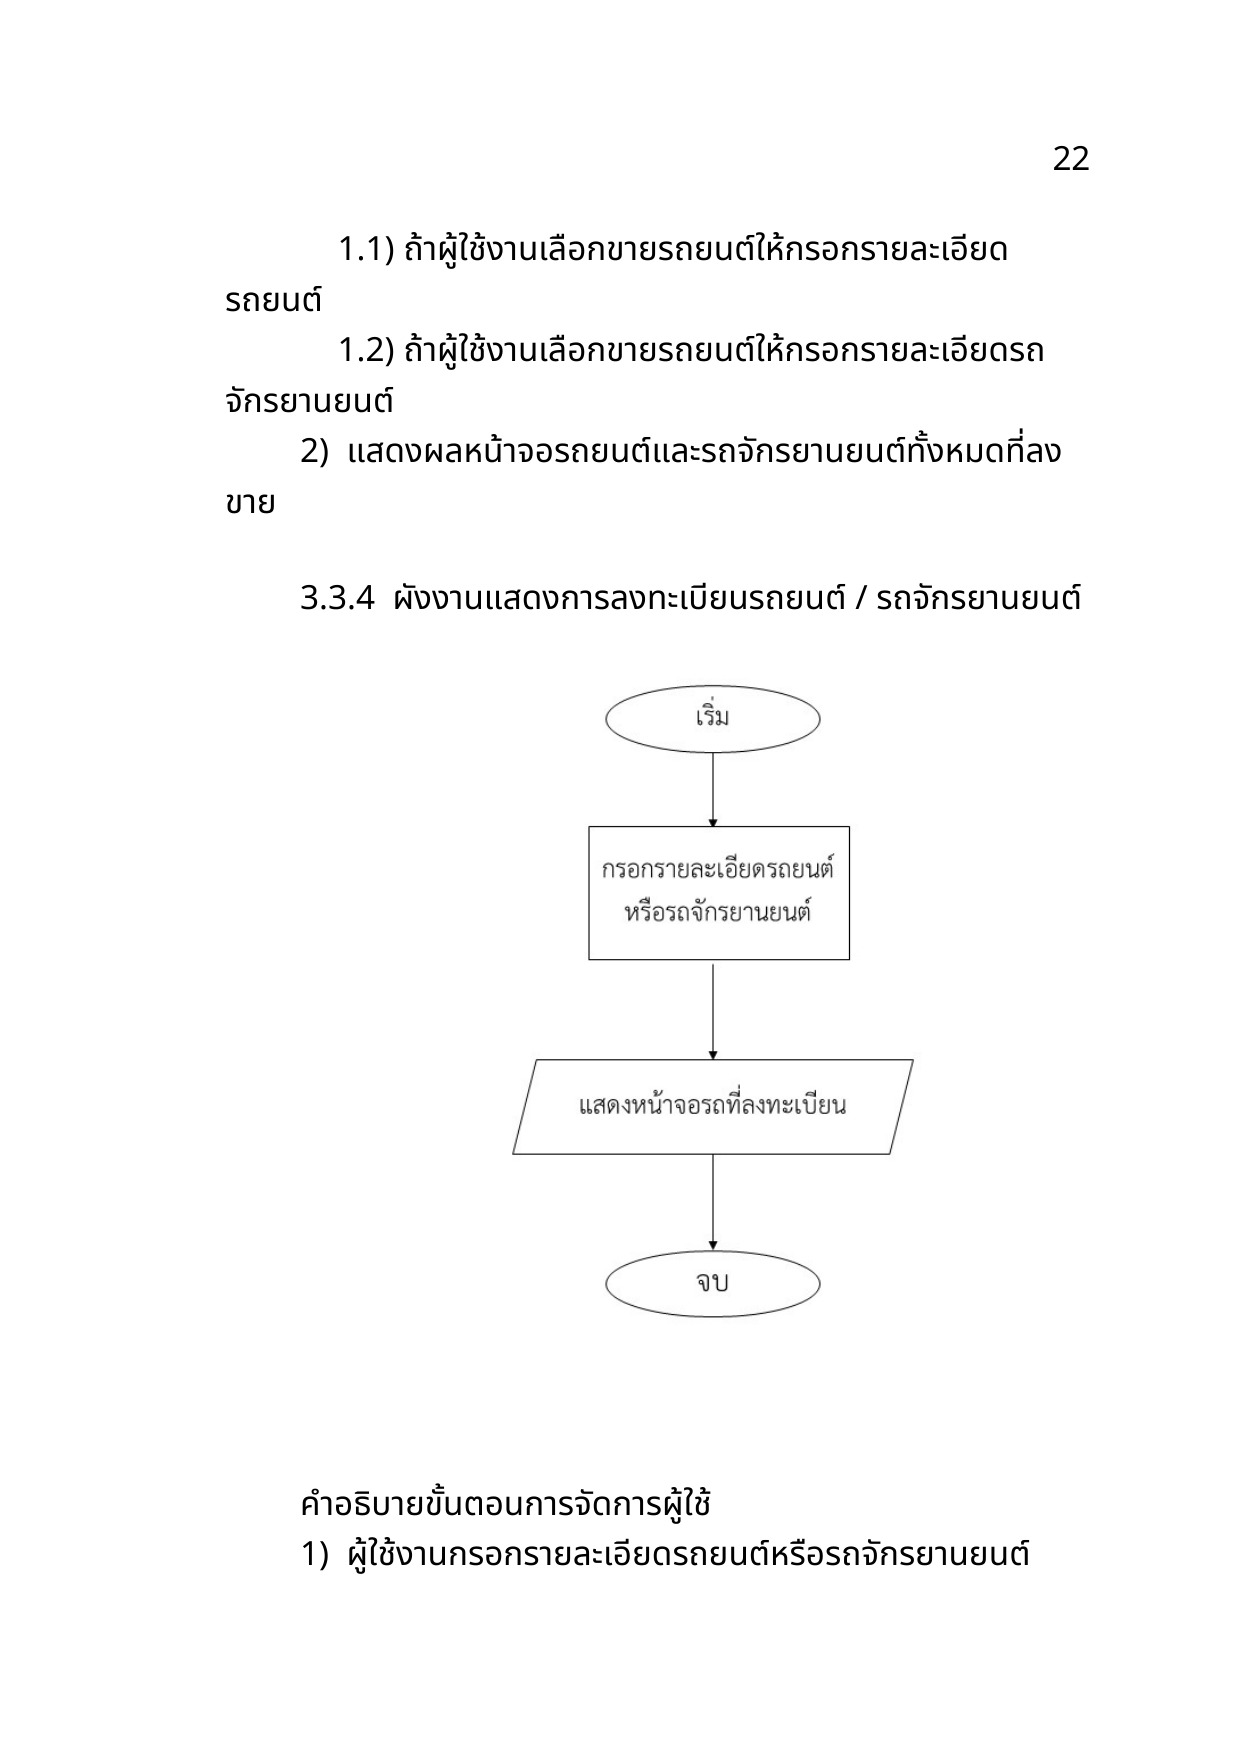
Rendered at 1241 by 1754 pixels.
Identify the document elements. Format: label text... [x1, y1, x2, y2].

list 1.1) ถ้าผู้ใช้งานเลือกขายรถยนต์ให้กรอกรายละเอียดรถยนต์ [225, 225, 1090, 326]
list 1.2) ถ้าผู้ใช้งานเลือกขายรถยนต์ให้กรอกรายละเอียดรถจักรยานยนต์ [225, 326, 1090, 427]
list คำอธิบายขั้นตอนการจัดการผู้ใช้ [225, 1480, 1090, 1530]
picture [303, 664, 1117, 1435]
list 2) แสดงผลหน้าจอรถยนต์และรถจักรยานยนต์ทั้งหมดที่ลงขาย [225, 427, 1090, 528]
list 3.3.4 ผังงานแสดงการลงทะเบียนรถยนต์ / รถจักรยานยนต์ [225, 573, 1090, 624]
list 1) ผู้ใช้งานกรอกรายละเอียดรถยนต์หรือรถจักรยานยนต์ [225, 1530, 1090, 1581]
